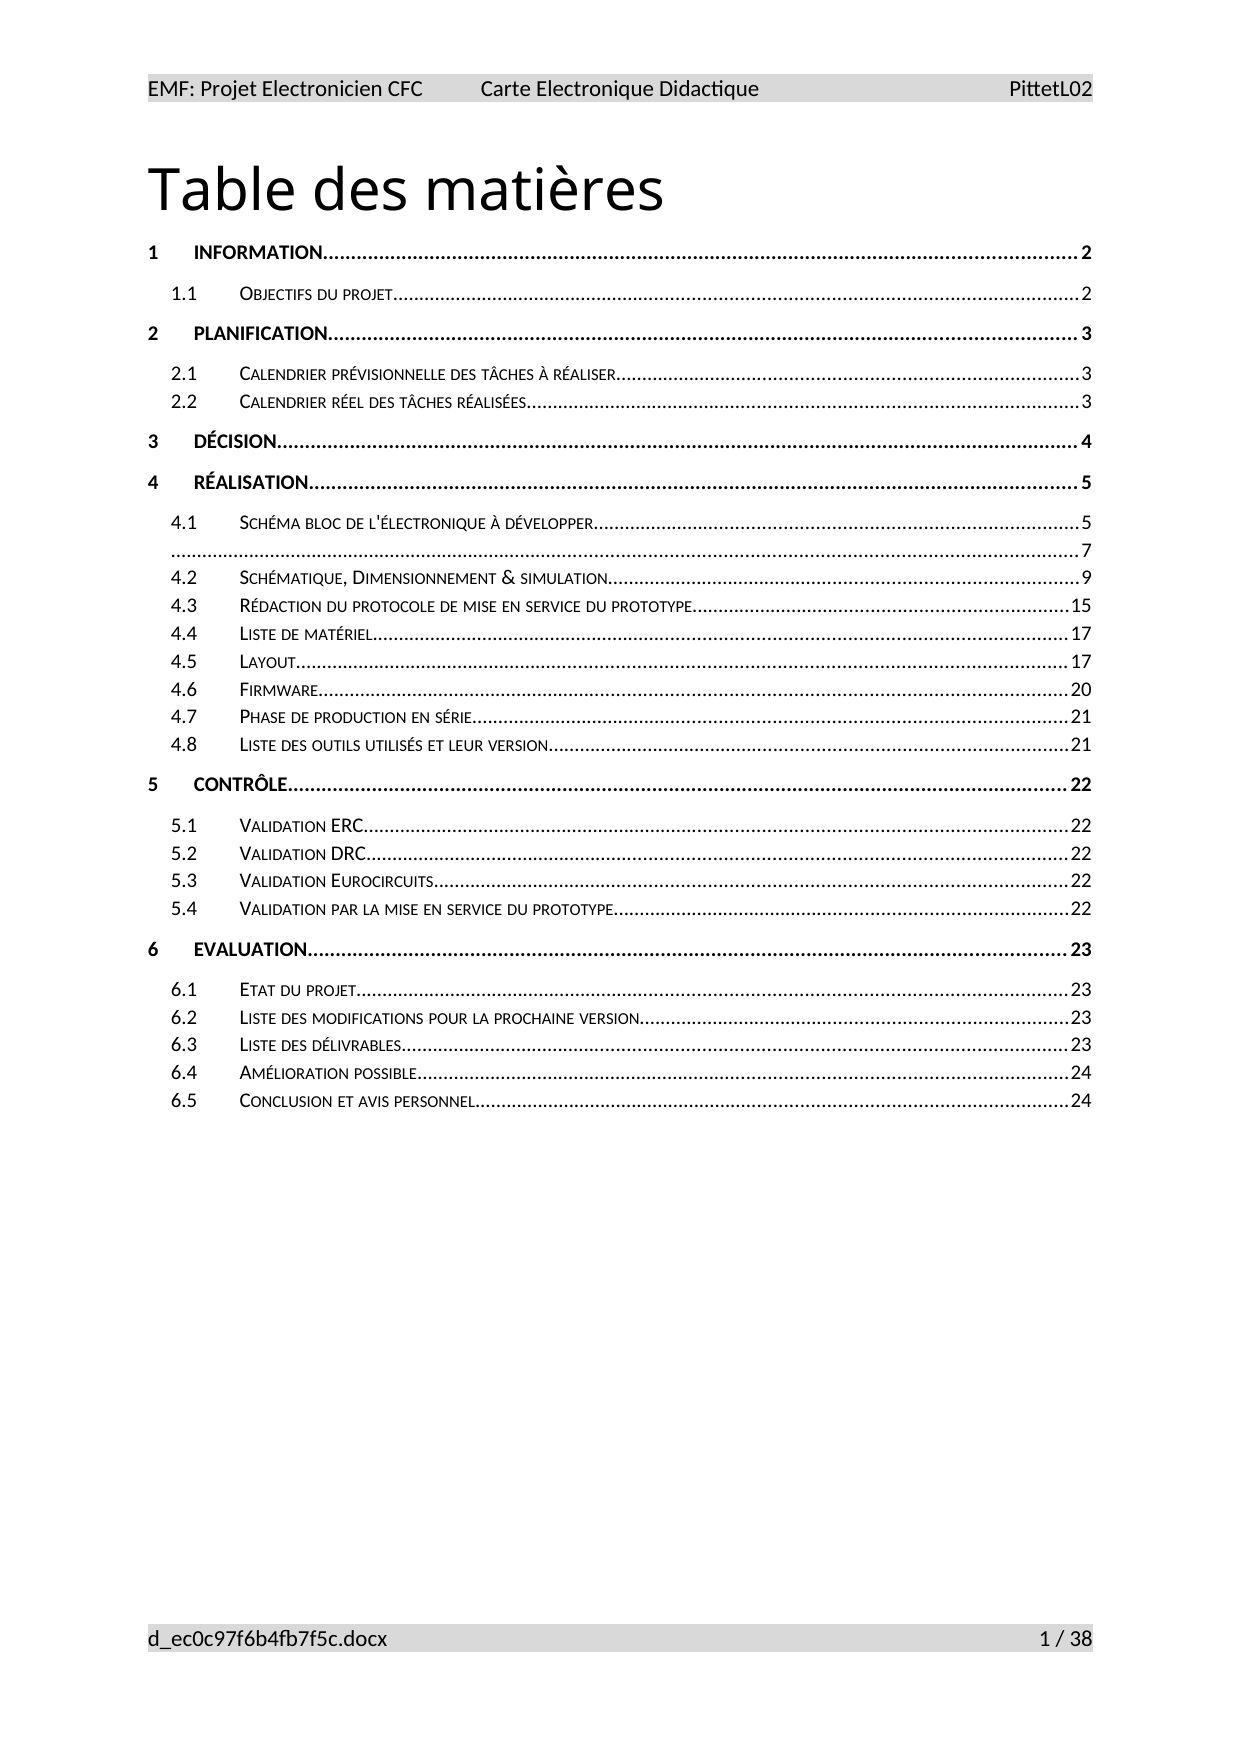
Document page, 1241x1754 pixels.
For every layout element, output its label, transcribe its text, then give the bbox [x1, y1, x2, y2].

text 6.2 Liste des modifications pour la prochaine version 23 [171, 1004, 1093, 1029]
text 4.6 Firmware 20 [171, 676, 1093, 701]
text 6 Evaluation 23 [148, 936, 1093, 961]
text 2.1 Calendrier prévisionnelle des tâches à réaliser 3 [171, 361, 1093, 386]
title Table des matières [148, 148, 1093, 227]
text 5.4 Validation par la mise en service du prototype 22 [171, 895, 1093, 921]
text 6.4 Amélioration possible 24 [171, 1059, 1093, 1085]
text 4.1 Schéma bloc de l'électronique à développer 5 [171, 509, 1093, 535]
text 6.5 Conclusion et avis personnel 24 [171, 1087, 1093, 1113]
text 7 [171, 537, 1093, 562]
text 4.3 Rédaction du protocole de mise en service du prototype 15 [171, 592, 1093, 618]
text 2.2 Calendrier réel des tâches réalisées 3 [171, 388, 1093, 414]
text 5.3 Validation Eurocircuits 22 [171, 868, 1093, 893]
text 1.1 Objectifs du projet 2 [171, 280, 1093, 305]
text 3 Décision 4 [148, 429, 1093, 454]
text 5.2 Validation DRC 22 [171, 840, 1093, 865]
text 5 Contrôle 22 [148, 772, 1093, 797]
text 4 Réalisation 5 [148, 469, 1093, 494]
text 4.5 Layout 17 [171, 648, 1093, 673]
text 6.3 Liste des délivrables 23 [171, 1032, 1093, 1057]
text 1 Information 2 [148, 239, 1093, 265]
text 2 Planification 3 [148, 320, 1093, 346]
text 4.8 Liste des outils utilisés et leur version 21 [171, 731, 1093, 757]
text 4.7 Phase de production en série 21 [171, 703, 1093, 729]
text 4.2 Schématique, Dimensionnement & simulation 9 [171, 564, 1093, 590]
text 6.1 Etat du projet 23 [171, 976, 1093, 1001]
text 4.4 Liste de matériel 17 [171, 620, 1093, 646]
text 5.1 Validation ERC 22 [171, 812, 1093, 837]
